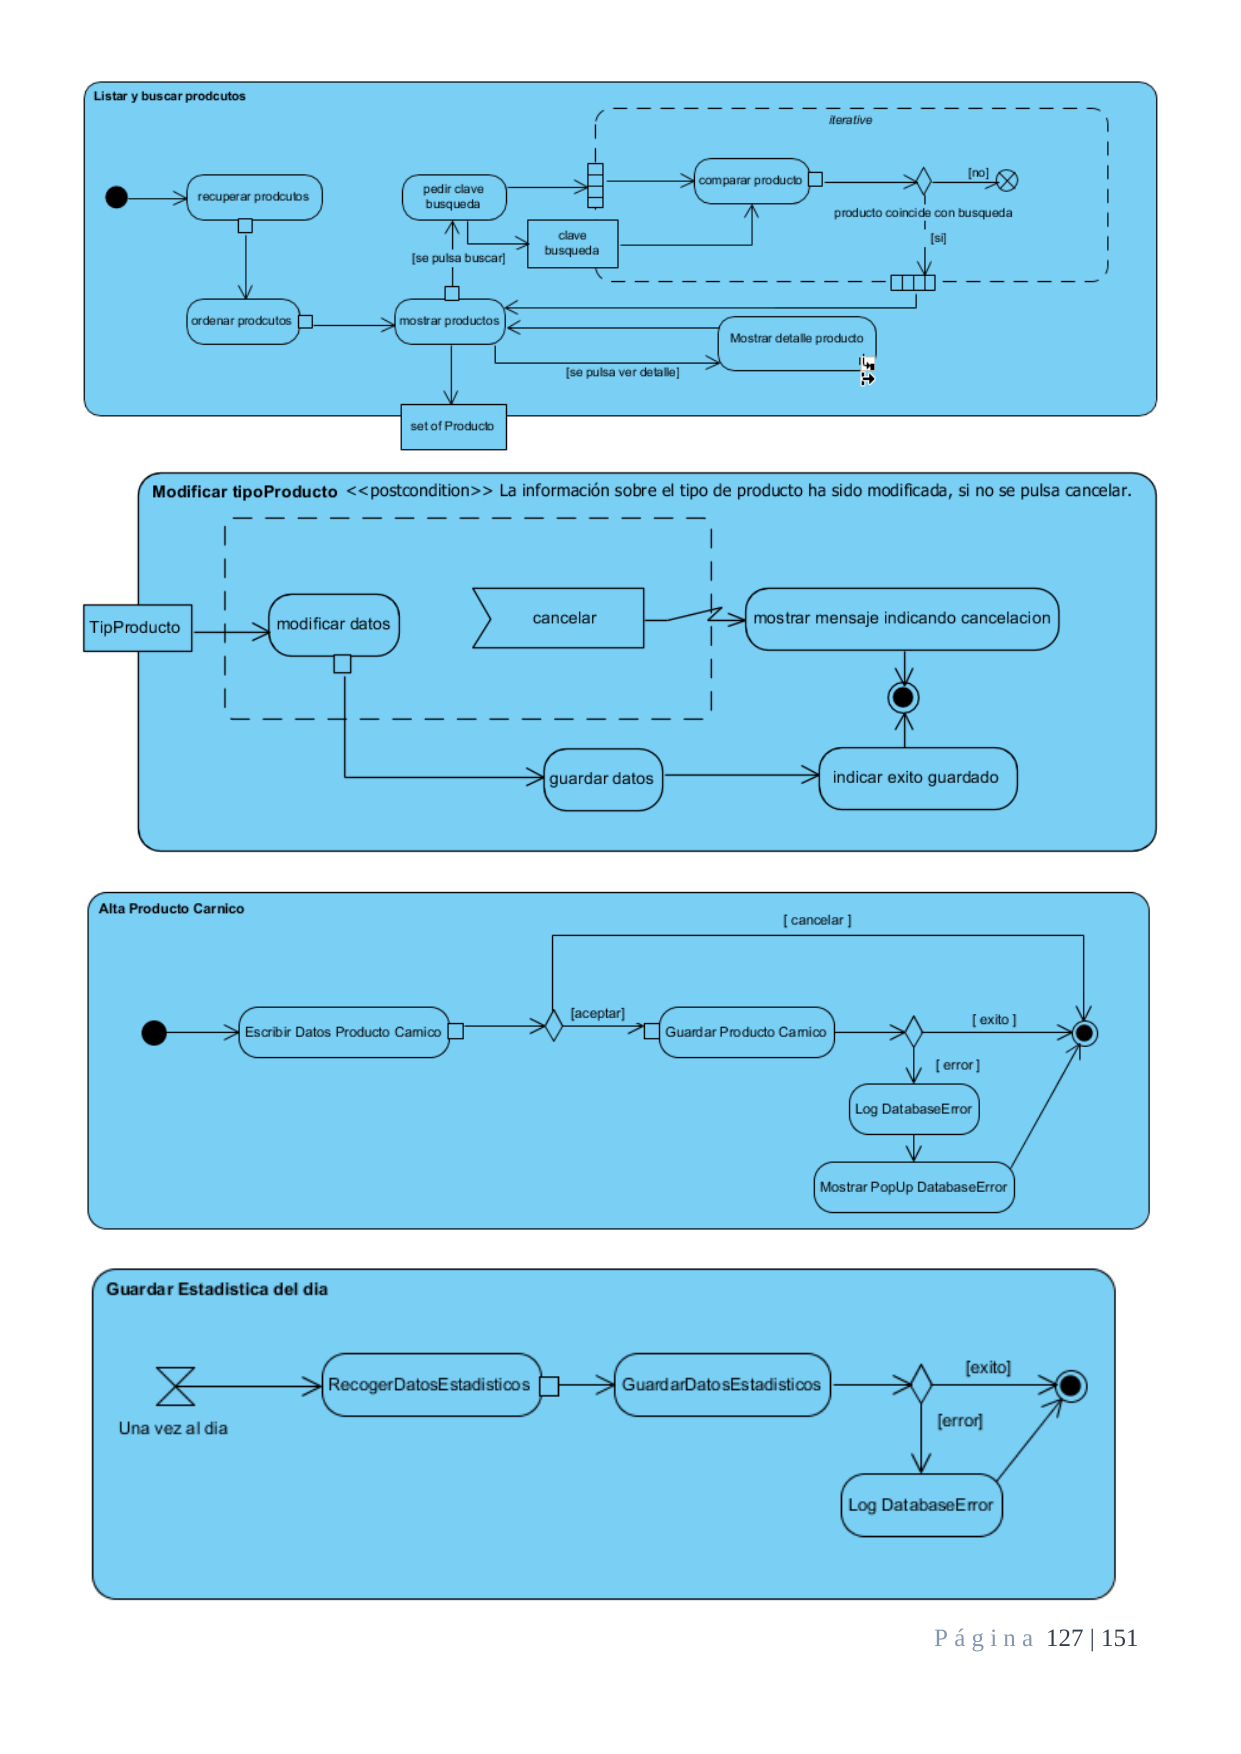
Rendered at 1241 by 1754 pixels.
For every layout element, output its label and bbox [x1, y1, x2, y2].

picture [75, 1264, 1127, 1608]
picture [75, 887, 1165, 1236]
picture [75, 75, 1165, 859]
